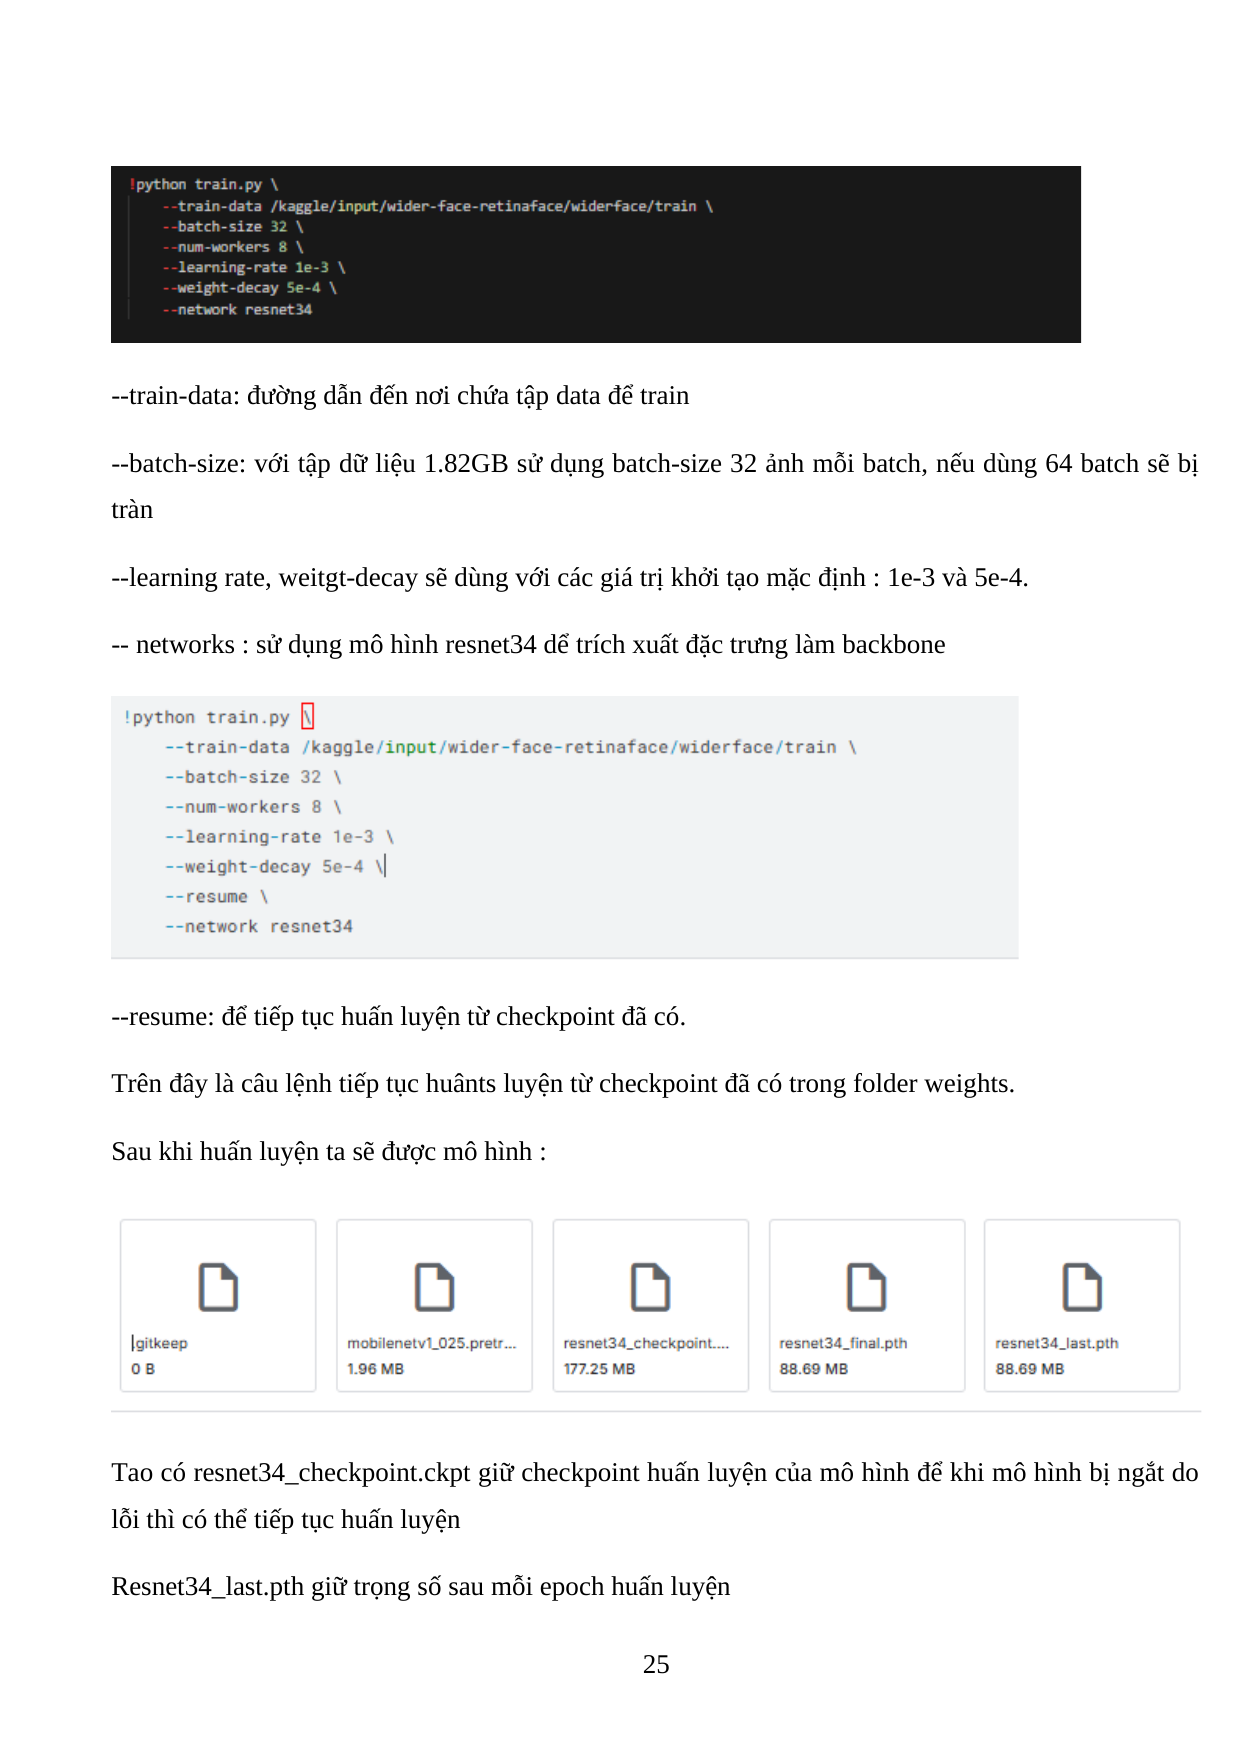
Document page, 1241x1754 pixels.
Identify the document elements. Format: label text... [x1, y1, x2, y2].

text Resnet34_last.pth giữ trọng số sau mỗi epoch huấn luyện [111, 1570, 1201, 1602]
text --learning rate, weitgt-decay sẽ dùng với các giá trị khởi tạo mặc định : 1e-3 và 5e-4. [111, 561, 1201, 592]
text -- networks : sử dụng mô hình resnet34 dể trích xuất đặc trưng làm backbone [111, 628, 1201, 660]
text Tao có resnet34_checkpoint.ckpt giữ checkpoint huấn luyện của mô hình để khi mô hình bị ngắt do lỗi thì có thể tiếp tục huấn luyện [111, 1456, 1201, 1534]
picture [111, 166, 1082, 343]
text Sau khi huấn luyện ta sẽ được mô hình : [111, 1134, 1201, 1166]
text --batch-size: với tập dữ liệu 1.82GB sử dụng batch-size 32 ảnh mỗi batch, nếu dùng 64 batch sẽ bị tràn [111, 447, 1201, 525]
text --train-data: đường dẫn đến nơi chứa tập data để train [111, 379, 1201, 411]
picture [111, 1202, 1202, 1420]
picture [111, 696, 1019, 964]
text Trên đây là câu lệnh tiếp tục huânts luyện từ checkpoint đã có trong folder weights. [111, 1067, 1201, 1098]
text --resume: để tiếp tục huấn luyện từ checkpoint đã có. [111, 999, 1201, 1031]
